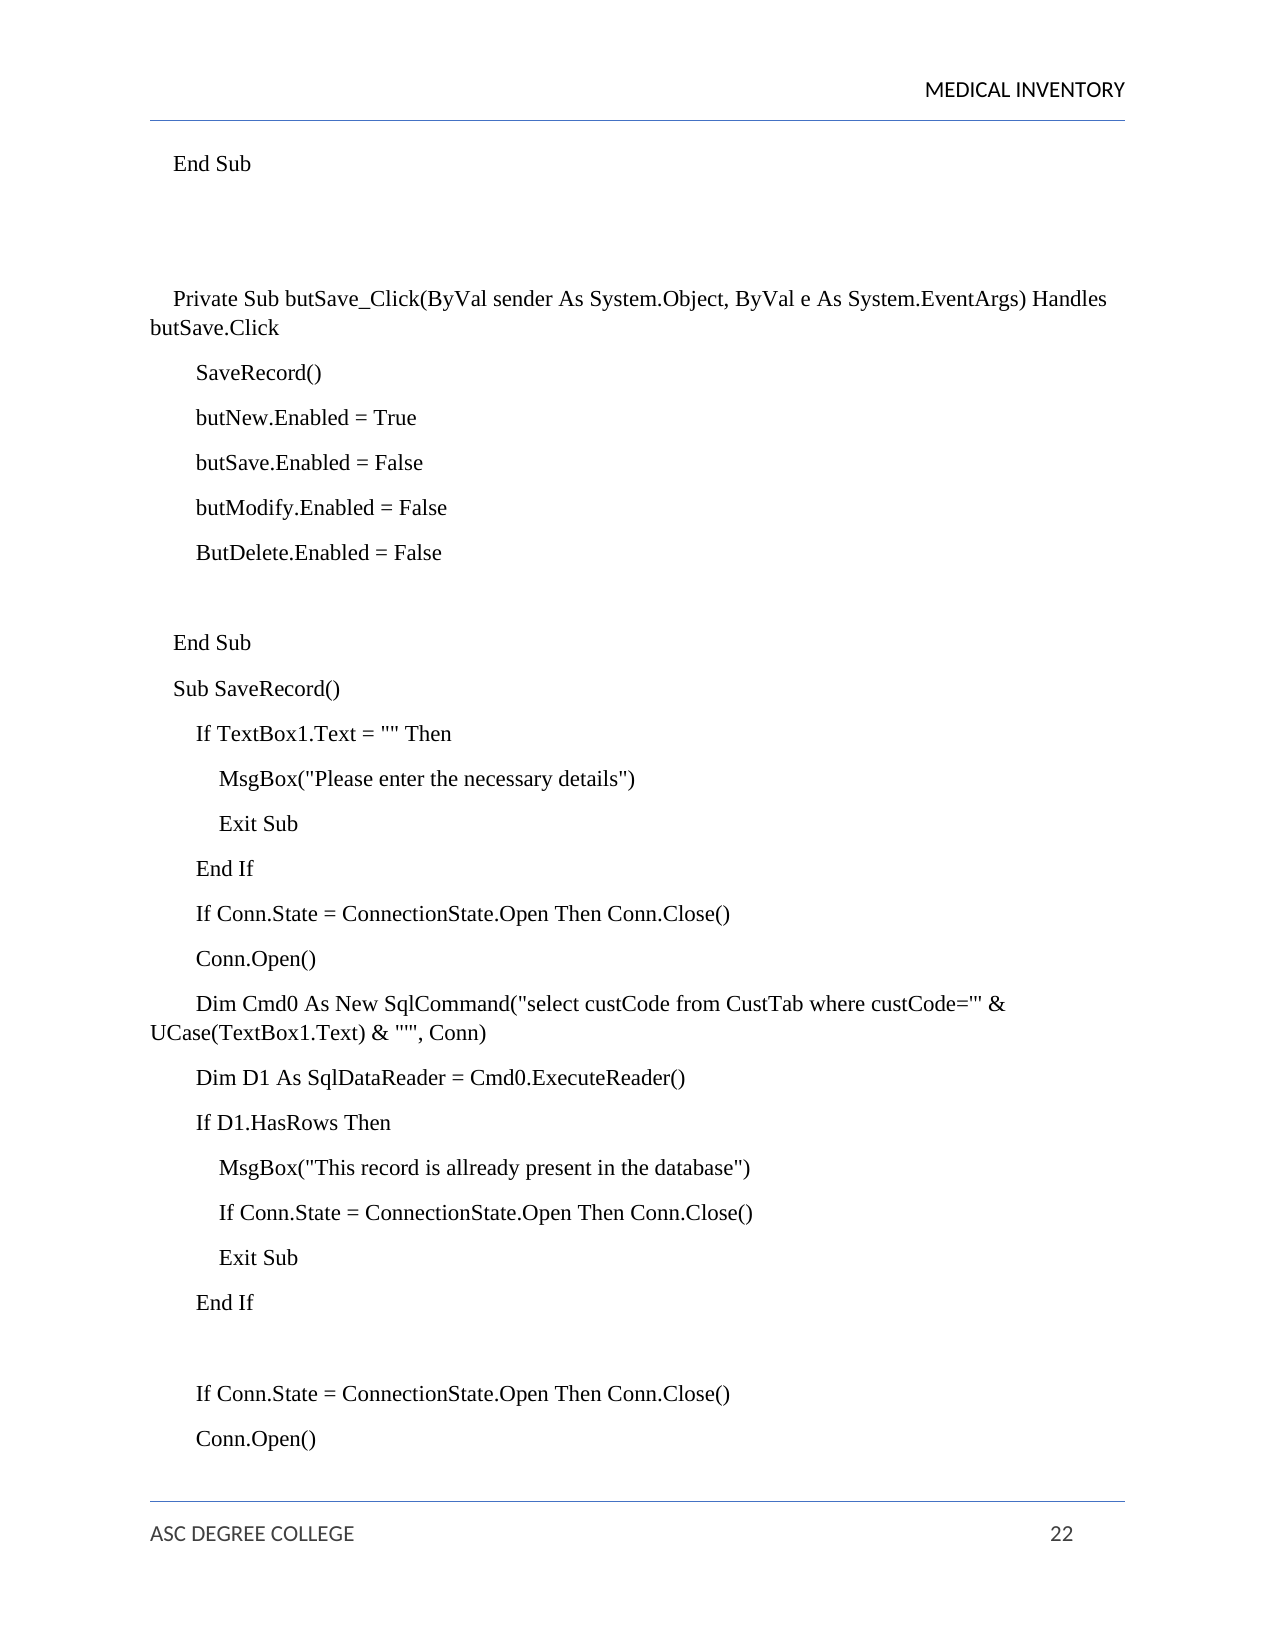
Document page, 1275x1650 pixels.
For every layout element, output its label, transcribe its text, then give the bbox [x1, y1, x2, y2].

text Sub SaveRecord() [150, 674, 1125, 701]
text Dim Cmd0 As New SqlCommand("select custCode from CustTab where custCode='" & UCase(TextBox1.Text) & "'", Conn) [150, 990, 1125, 1045]
text End Sub [150, 629, 1125, 656]
text MsgBox("Please enter the necessary details") [150, 765, 1125, 791]
text MsgBox("This record is allready present in the database") [150, 1154, 1125, 1180]
text butModify.Enabled = False [150, 494, 1125, 521]
text Private Sub butSave_Click(ByVal sender As System.Object, ByVal e As System.EventArgs) Handles butSave.Click [150, 285, 1125, 340]
text If Conn.State = ConnectionState.Open Then Conn.Close() [150, 1199, 1125, 1226]
text If D1.HasRows Then [150, 1109, 1125, 1135]
text ButDelete.Enabled = False [150, 539, 1125, 566]
text If Conn.State = ConnectionState.Open Then Conn.Close() [150, 900, 1125, 926]
text Conn.Open() [150, 1425, 1125, 1451]
text Exit Sub [150, 1244, 1125, 1271]
text SaveRecord() [150, 359, 1125, 385]
text End If [150, 855, 1125, 881]
text Dim D1 As SqlDataReader = Cmd0.ExecuteReader() [150, 1064, 1125, 1090]
text butNew.Enabled = True [150, 404, 1125, 430]
text butSave.Enabled = False [150, 449, 1125, 475]
text If TextBox1.Text = "" Then [150, 720, 1125, 746]
text End If [150, 1289, 1125, 1316]
text If Conn.State = ConnectionState.Open Then Conn.Close() [150, 1379, 1125, 1406]
text End Sub [150, 150, 1125, 176]
text Conn.Open() [150, 945, 1125, 972]
text Exit Sub [150, 810, 1125, 836]
